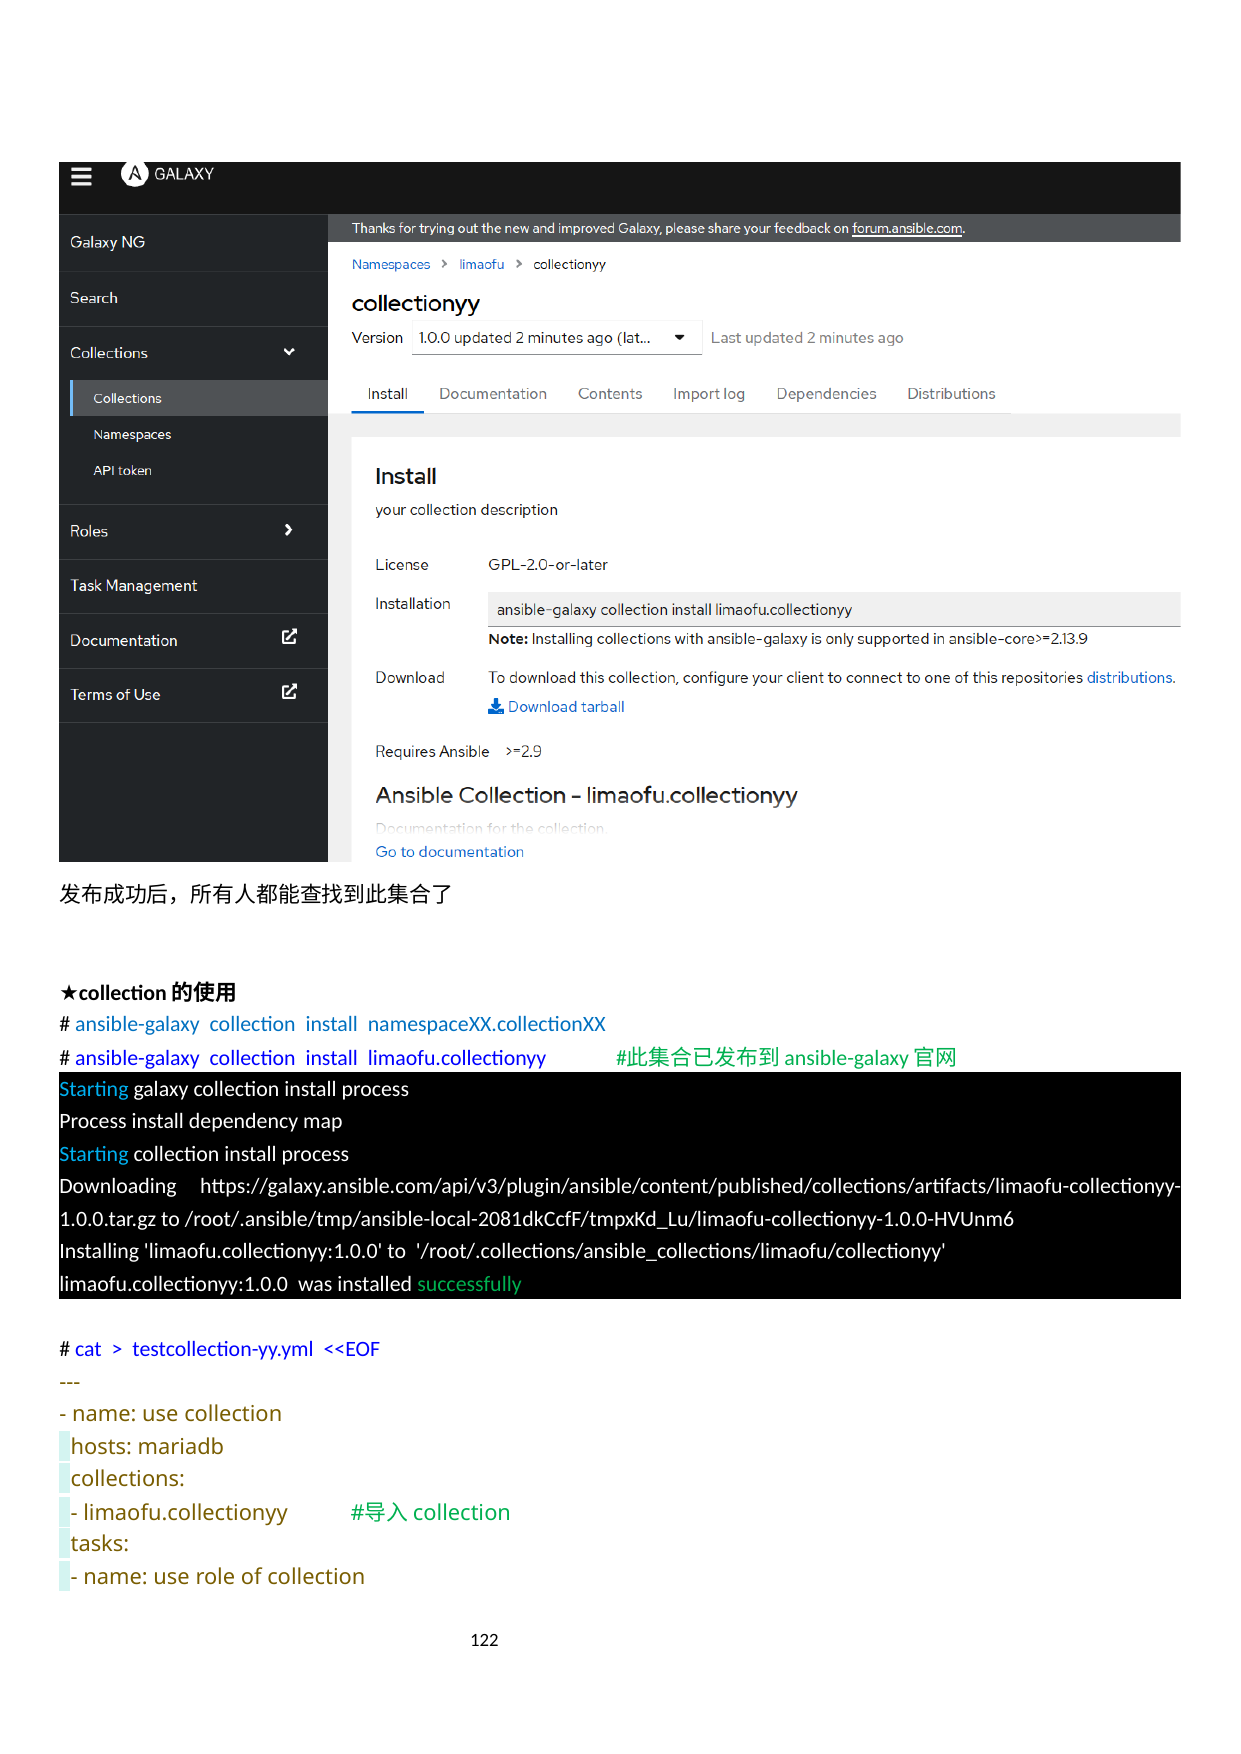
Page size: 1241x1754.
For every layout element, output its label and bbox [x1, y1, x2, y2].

picture [59, 162, 1181, 862]
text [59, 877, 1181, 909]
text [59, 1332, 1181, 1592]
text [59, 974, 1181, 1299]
